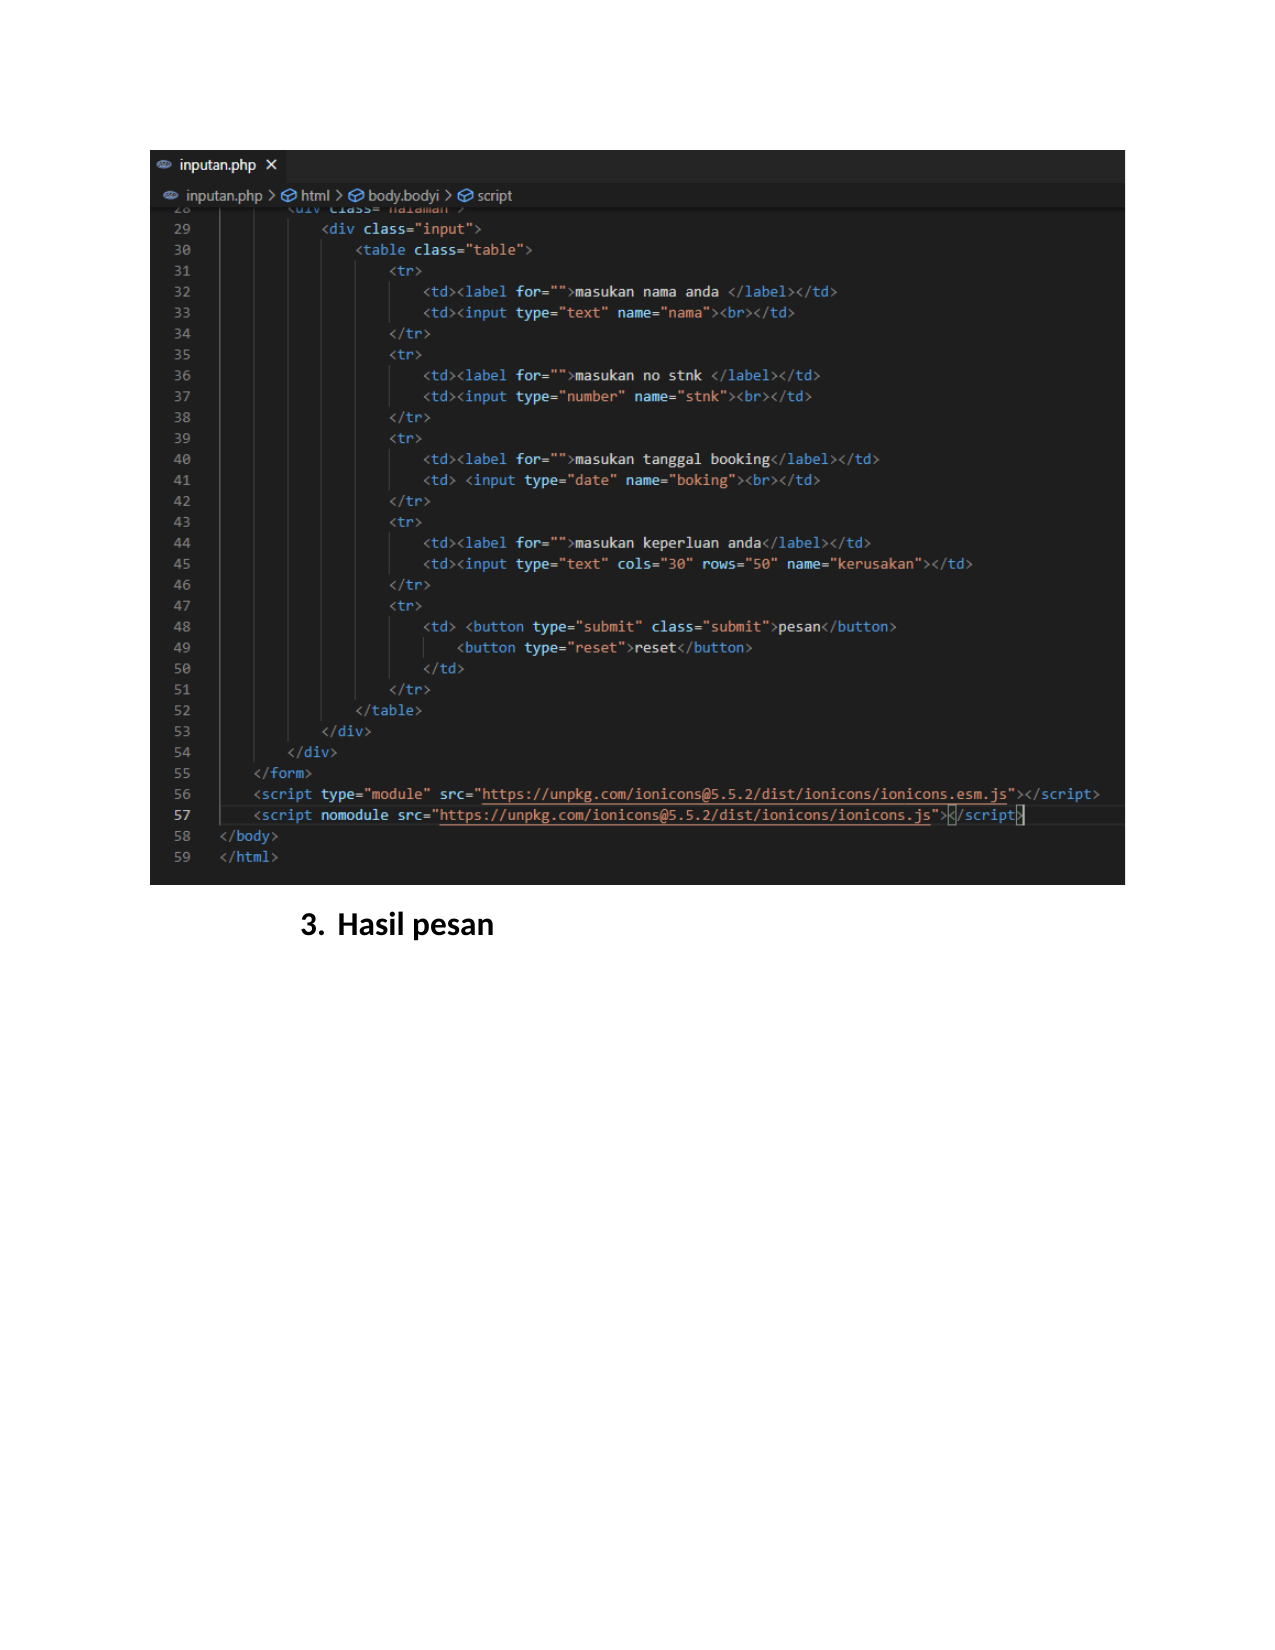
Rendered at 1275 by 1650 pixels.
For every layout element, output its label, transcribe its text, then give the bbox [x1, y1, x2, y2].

list Hasil pesan [300, 903, 1125, 944]
picture [150, 150, 1125, 885]
